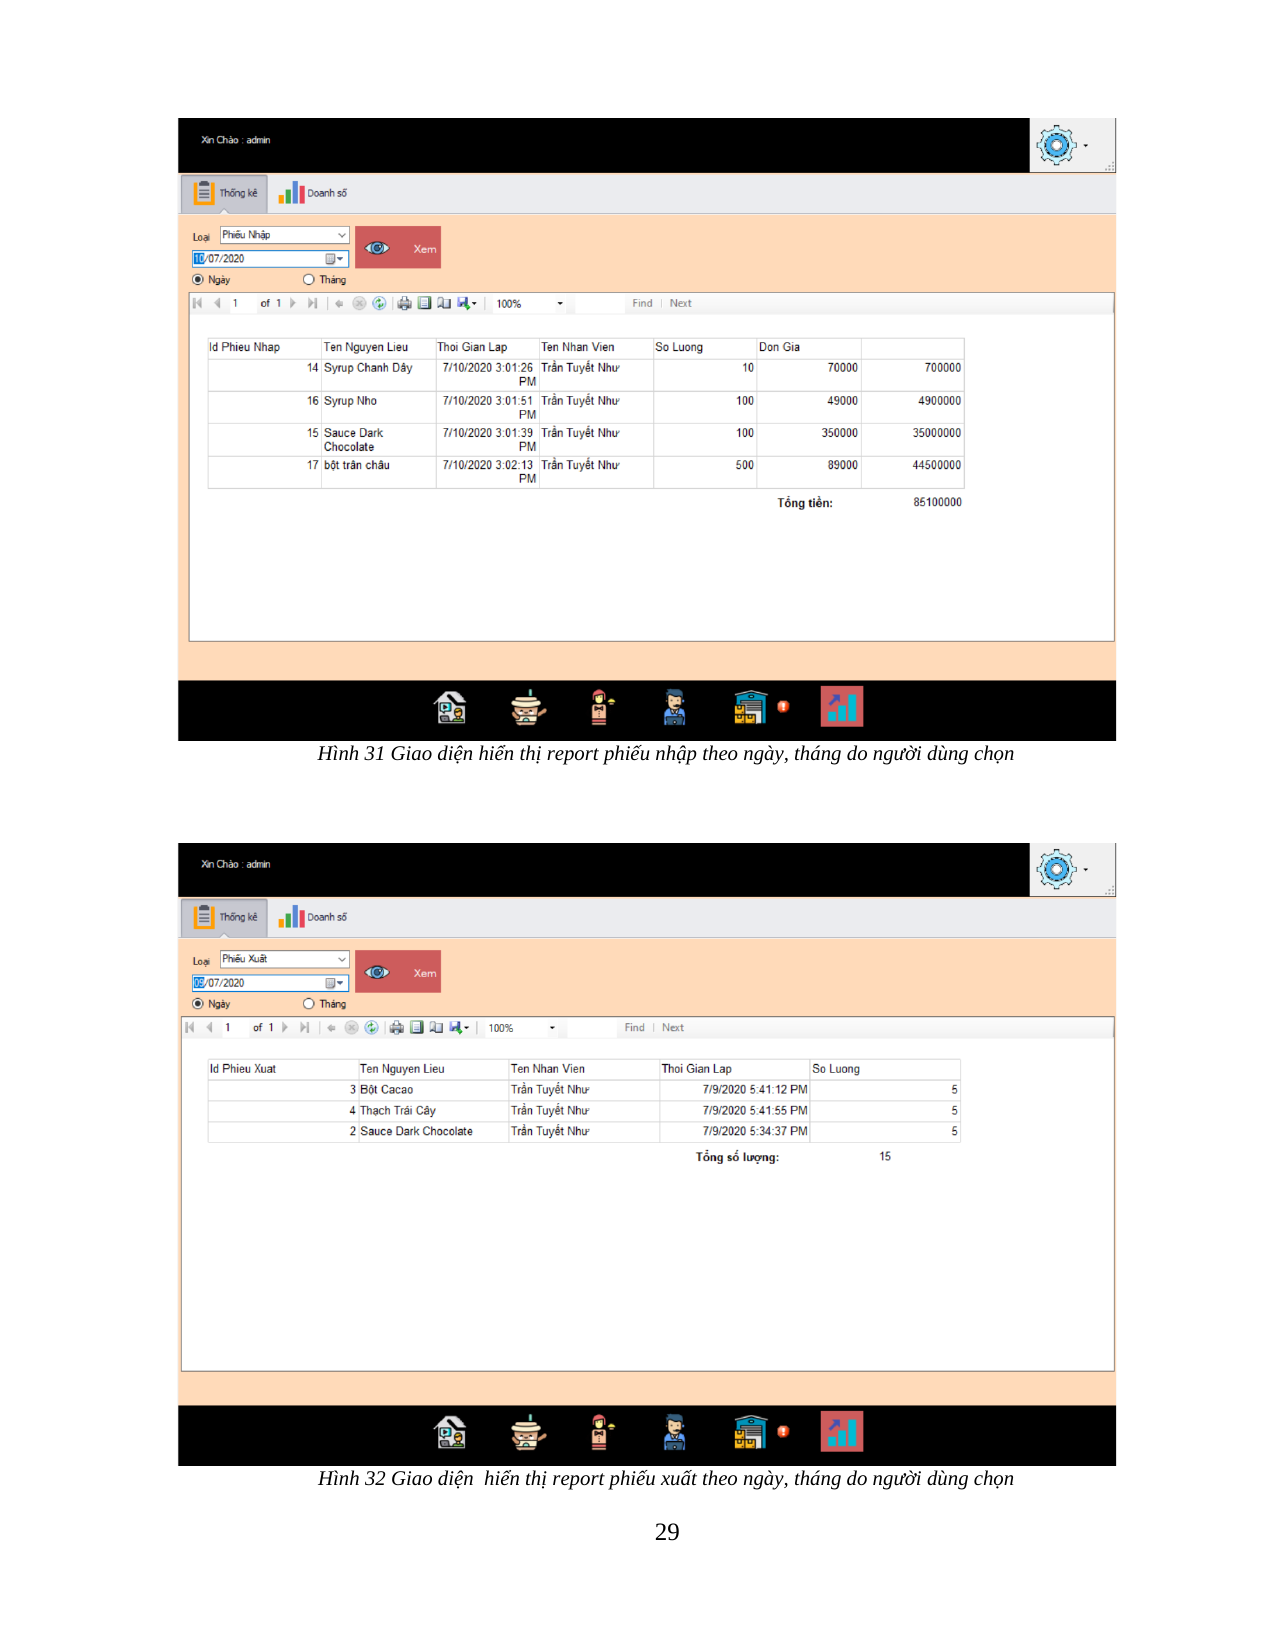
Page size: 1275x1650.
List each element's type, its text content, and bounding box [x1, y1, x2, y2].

picture [177, 118, 1117, 741]
picture [177, 843, 1117, 1466]
